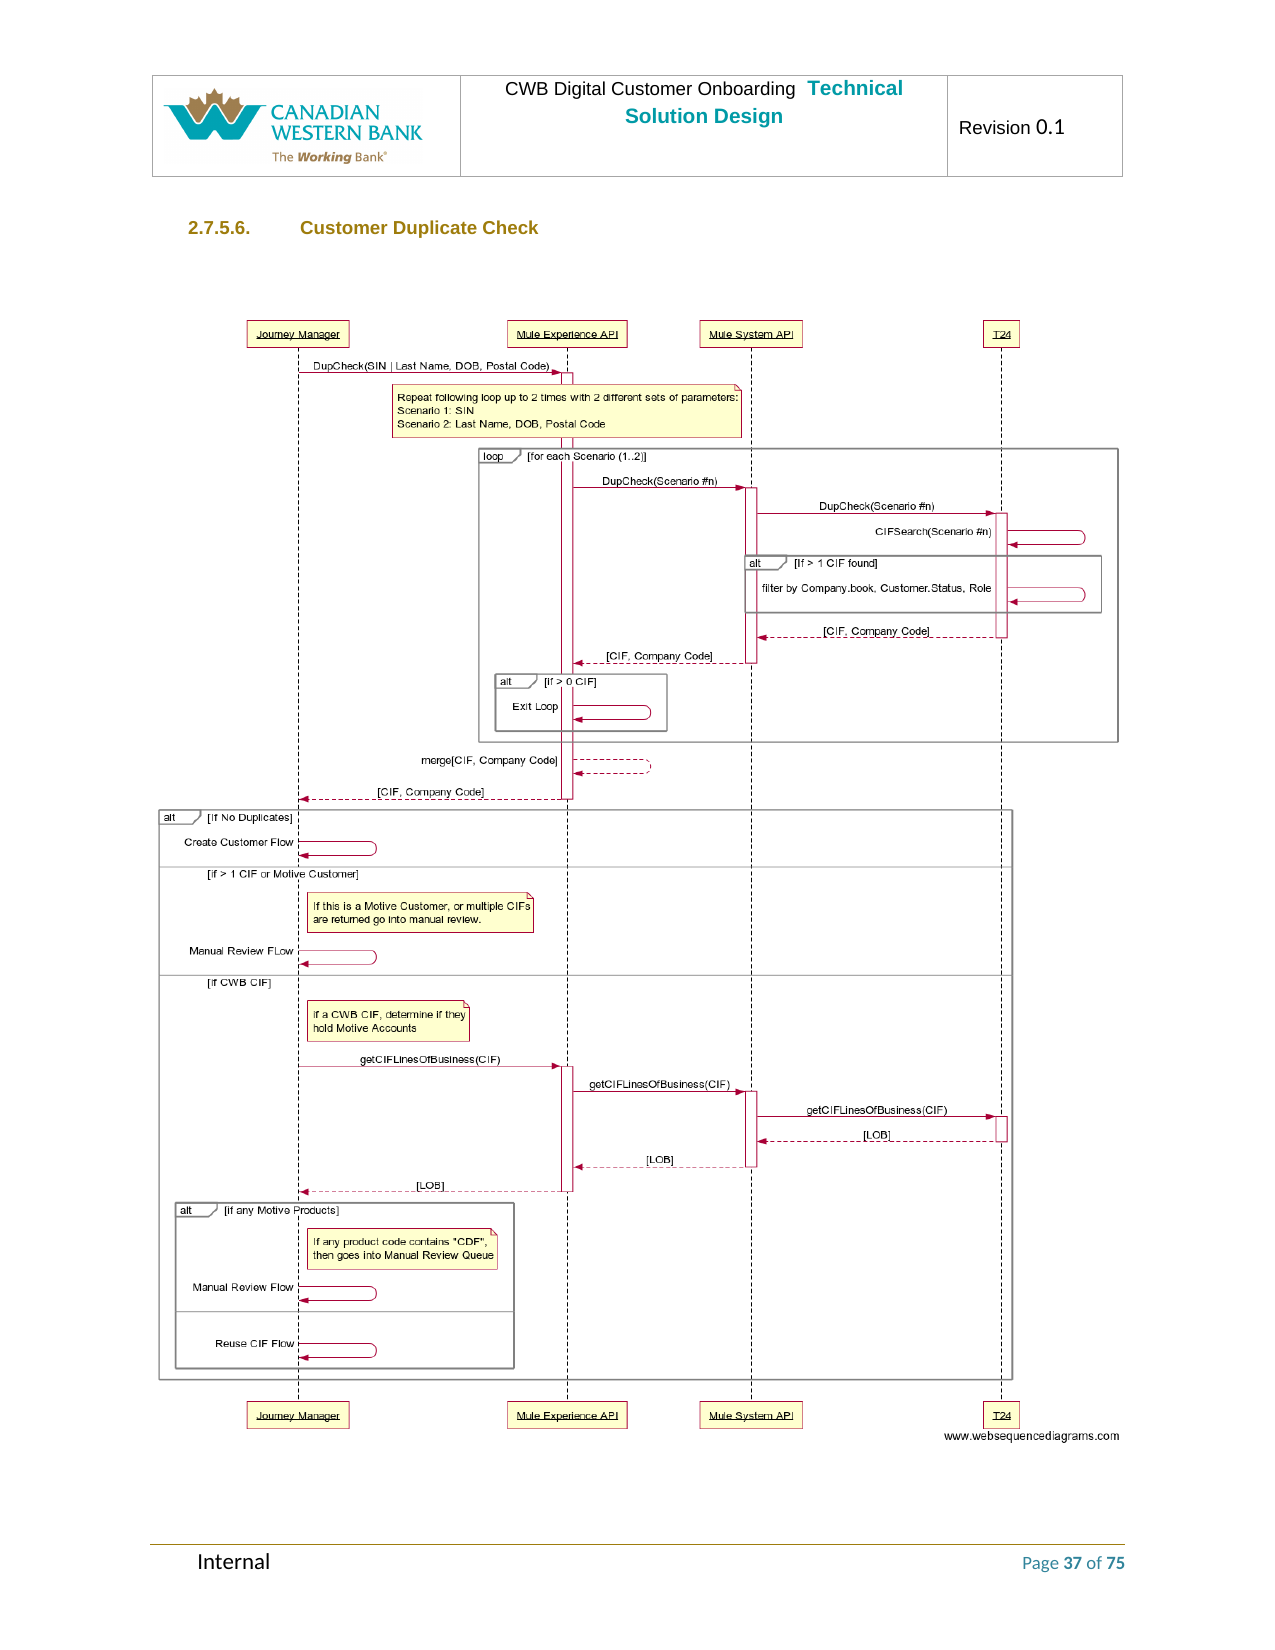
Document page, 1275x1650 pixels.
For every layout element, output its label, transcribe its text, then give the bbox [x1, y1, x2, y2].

subtitle Customer Duplicate Check [188, 217, 1125, 239]
picture [163, 88, 423, 164]
picture [150, 307, 1125, 1448]
